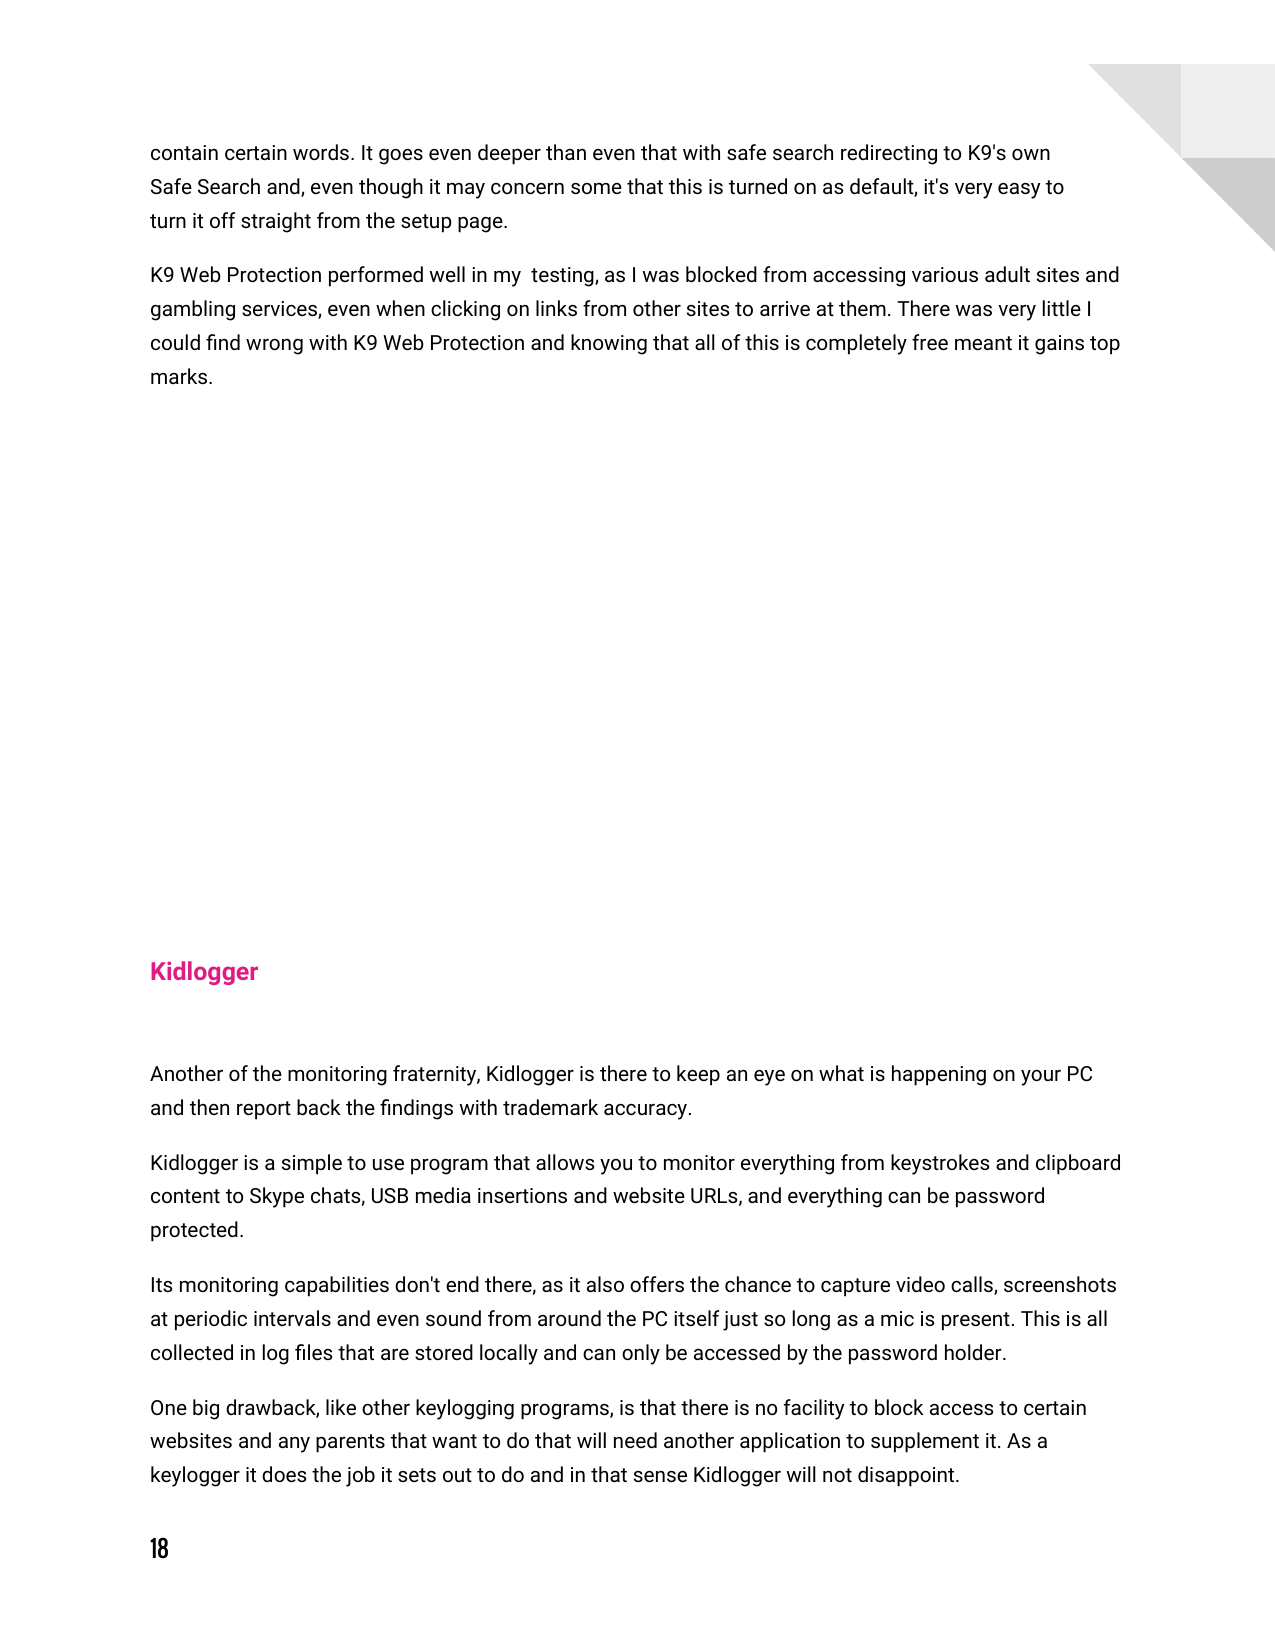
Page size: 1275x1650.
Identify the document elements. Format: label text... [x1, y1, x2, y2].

text Its monitoring capabilities don't end there, as it also offers the chance to capture video calls, screenshots at periodic intervals and even sound from around the PC itself just so long as a mic is present. This is all collected in log files that are stored locally and can only be accessed by the password holder. [150, 1273, 1125, 1365]
text K9 Web Protection performed well in my testing, as I was blocked from accessing various adult sites and gambling services, even when clicking on links from other sites to arrive at them. There was very little I could find wrong with K9 Web Protection and knowing that all of this is completely free meant it gains top marks. [150, 263, 1125, 389]
subtitle Kidlogger [150, 957, 1125, 987]
text Another of the monitoring fraternity, Kidlogger is there to keep an eye on what is happening on your PC and then report back the findings with trademark accuracy. [150, 1062, 1125, 1120]
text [150, 141, 1125, 233]
text Kidlogger is a simple to use program that allows you to monitor everything from keystrokes and clipboard content to Skype chats, USB media insertions and website URLs, and everything can be password protected. [150, 1151, 1125, 1243]
picture [1087, 64, 1275, 252]
text One big drawback, like other keylogging programs, is that there is no facility to block access to certain websites and any parents that want to do that will need another application to supplement it. As a keylogger it does the job it sets out to do and in that sense Kidlogger will not disappoint. [150, 1396, 1125, 1488]
